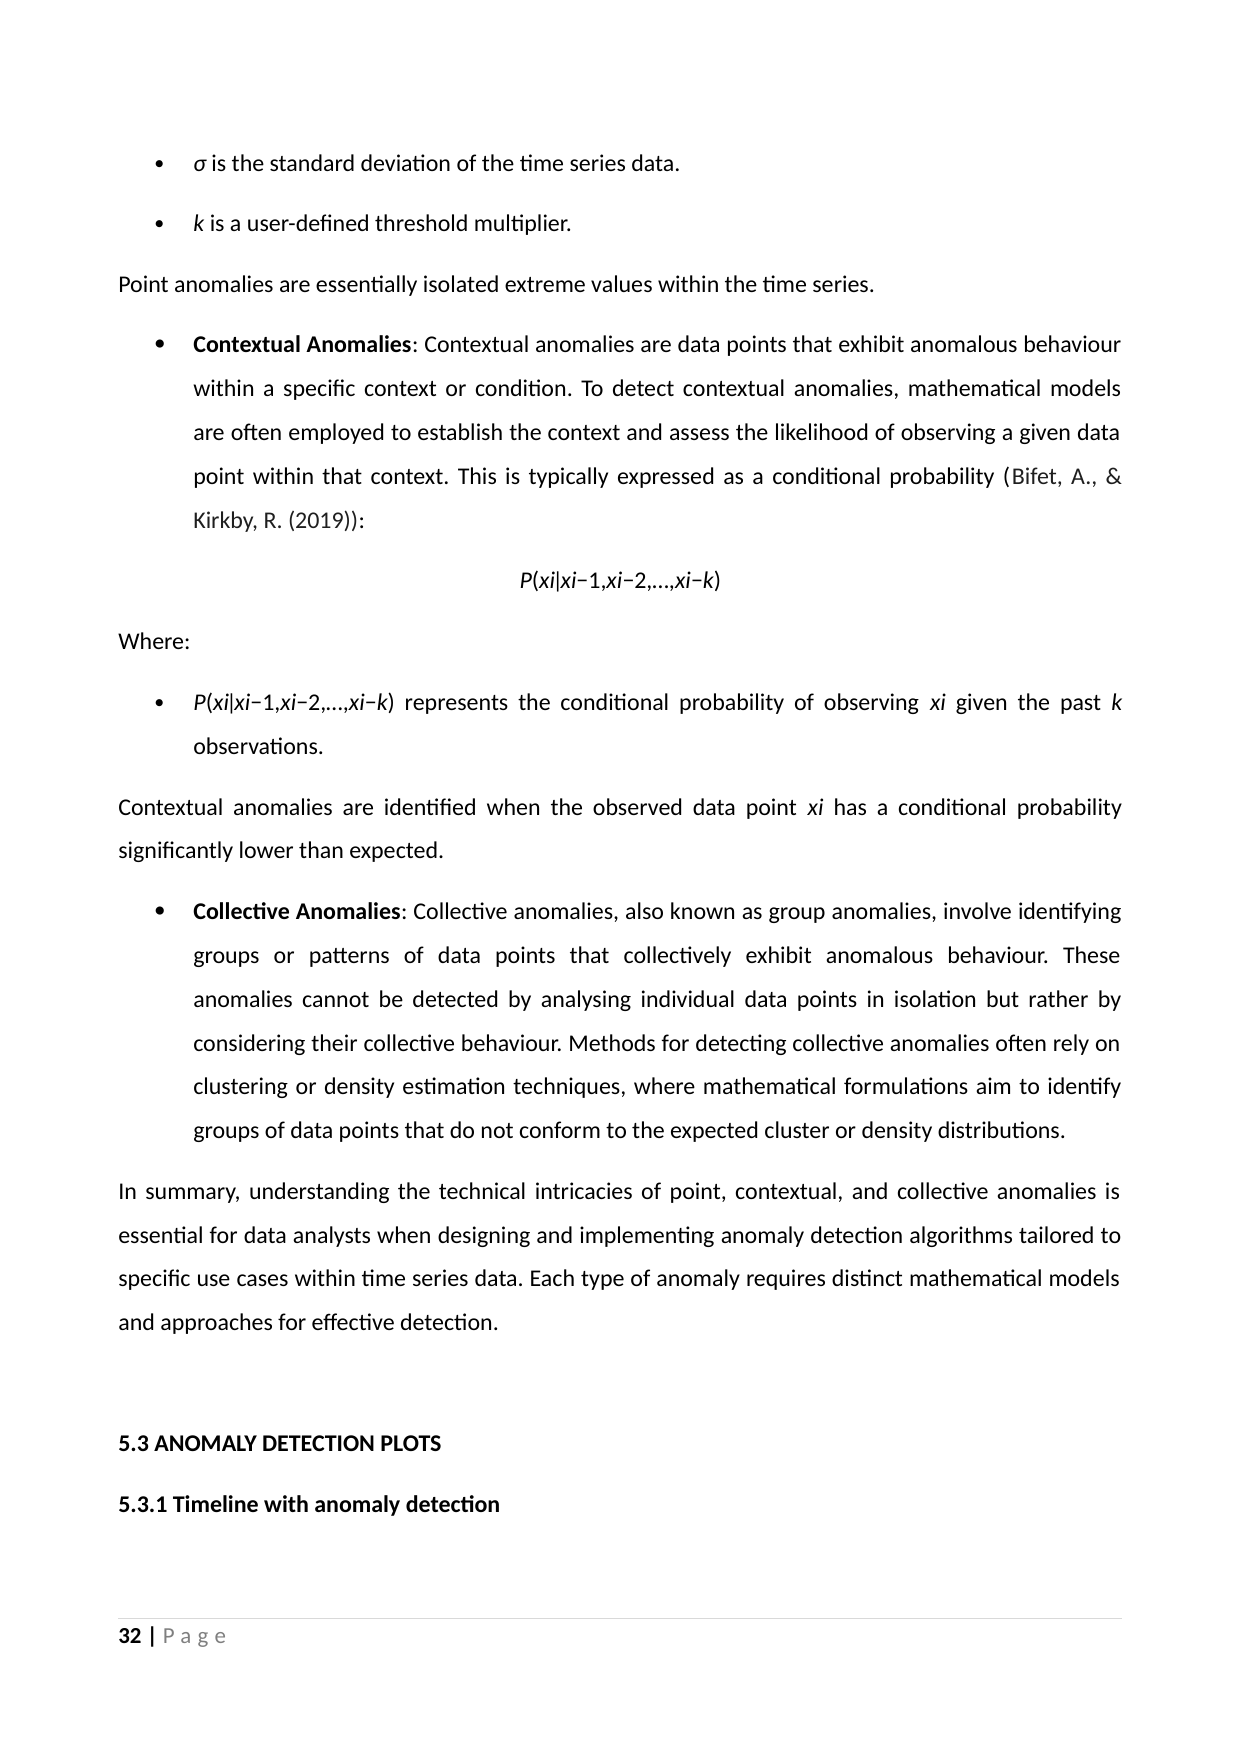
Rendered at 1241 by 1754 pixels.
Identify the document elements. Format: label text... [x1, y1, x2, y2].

list P(xi​∣xi−1​,xi−2​,…,xi−k​) represents the conditional probability of observing xi​ given the past k observations. [156, 687, 1122, 760]
text Point anomalies are essentially isolated extreme values within the time series. [118, 269, 1122, 298]
text Where: [118, 626, 1122, 656]
list Contextual Anomalies: Contextual anomalies are data points that exhibit anomalous behaviour within a specific context or condition. To detect contextual anomalies, mathematical models are often employed to establish the context and assess the likelihood of observing a given data point within that context. This is typically expressed as a conditional probability (Bifet, A., & Kirkby, R. (2019)): [156, 329, 1122, 534]
text Contextual anomalies are identified when the observed data point xi​ has a conditional probability significantly lower than expected. [118, 792, 1122, 865]
text P(xi​∣xi−1​,xi−2​,…,xi−k​) [118, 565, 1122, 595]
list Collective Anomalies: Collective anomalies, also known as group anomalies, involve identifying groups or patterns of data points that collectively exhibit anomalous behaviour. These anomalies cannot be detected by analysing individual data points in isolation but rather by considering their collective behaviour. Methods for detecting collective anomalies often rely on clustering or density estimation techniques, where mathematical formulations aim to identify groups of data points that do not conform to the expected cluster or density distributions. [156, 896, 1122, 1144]
list σ is the standard deviation of the time series data. [156, 148, 1122, 177]
text 5.3 ANOMALY DETECTION PLOTS [118, 1428, 1122, 1458]
text In summary, understanding the technical intricacies of point, contextual, and collective anomalies is essential for data analysts when designing and implementing anomaly detection algorithms tailored to specific use cases within time series data. Each type of anomaly requires distinct mathematical models and approaches for effective detection. [118, 1176, 1122, 1337]
text 5.3.1 Timeline with anomaly detection [118, 1489, 1122, 1518]
list k is a user-defined threshold multiplier. [156, 208, 1122, 237]
